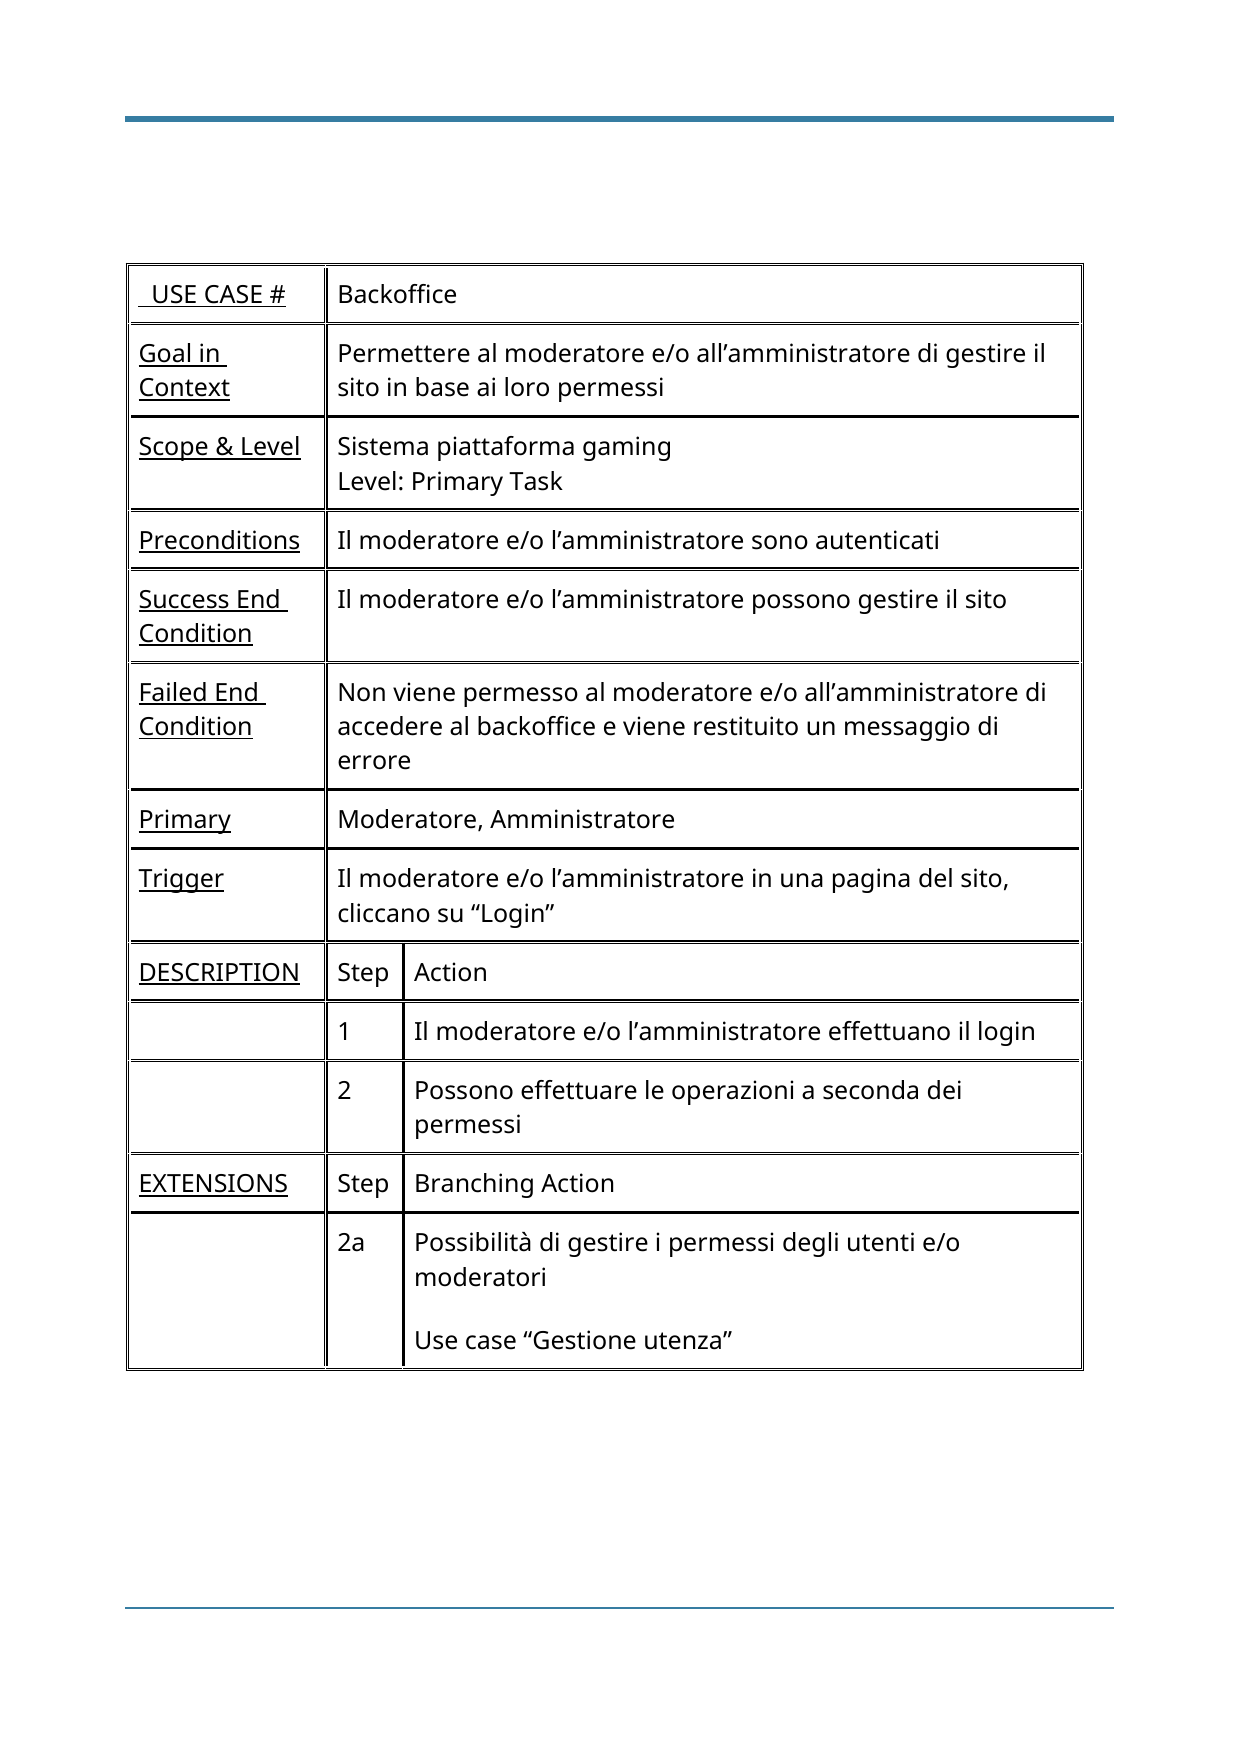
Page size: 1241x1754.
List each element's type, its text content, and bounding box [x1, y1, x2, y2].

table_cell [129, 999, 324, 1058]
table_cell Step [328, 944, 402, 999]
table_cell Success End Condition [129, 567, 324, 661]
table_cell Scope & Level [129, 415, 324, 508]
table_cell DESCRIPTION [129, 940, 324, 999]
table_cell Moderatore, Amministratore [328, 788, 1082, 847]
table_cell Step [328, 1155, 402, 1211]
table_cell Il moderatore e/o l’amministratore sono autenticati [328, 508, 1081, 567]
table_cell Il moderatore e/o l’amministratore possono gestire il sito [328, 567, 1081, 661]
table_cell [129, 1211, 326, 1367]
table_cell Non viene permesso al moderatore e/o all’amministratore di accedere al backoffice e viene restituito un messaggio di errore [326, 661, 1082, 788]
table_cell 2a [326, 1214, 403, 1367]
table_cell 1 [328, 1003, 402, 1058]
table_cell Sistema piattaforma gaming Level: Primary Task [328, 415, 1081, 508]
table_cell Trigger [129, 847, 324, 940]
table_cell Primary [127, 788, 324, 847]
table_cell 2 [328, 1062, 402, 1152]
table_header Backoffice [326, 266, 1081, 322]
table_cell Permettere al moderatore e/o all’amministratore di gestire il sito in base ai loro permessi [326, 322, 1082, 415]
table_cell Preconditions [129, 508, 324, 567]
table_cell EXTENSIONS [127, 1152, 326, 1211]
table_cell Il moderatore e/o l’amministratore effettuano il login [405, 999, 1081, 1058]
table_cell Goal in Context [127, 322, 326, 415]
table_cell Il moderatore e/o l’amministratore in una pagina del sito, cliccano su “Login” [328, 847, 1081, 940]
table_cell [129, 1059, 324, 1152]
table_cell Branching Action [403, 1152, 1082, 1211]
table_cell Failed End Condition [127, 661, 326, 788]
table_cell Possono effettuare le operazioni a seconda dei permessi [405, 1059, 1081, 1152]
table_cell Action [405, 940, 1081, 999]
table_header USE CASE # [129, 264, 326, 322]
table_cell Possibilità di gestire i permessi degli utenti e/o moderatori Use case “Gestione utenza” [403, 1211, 1081, 1367]
